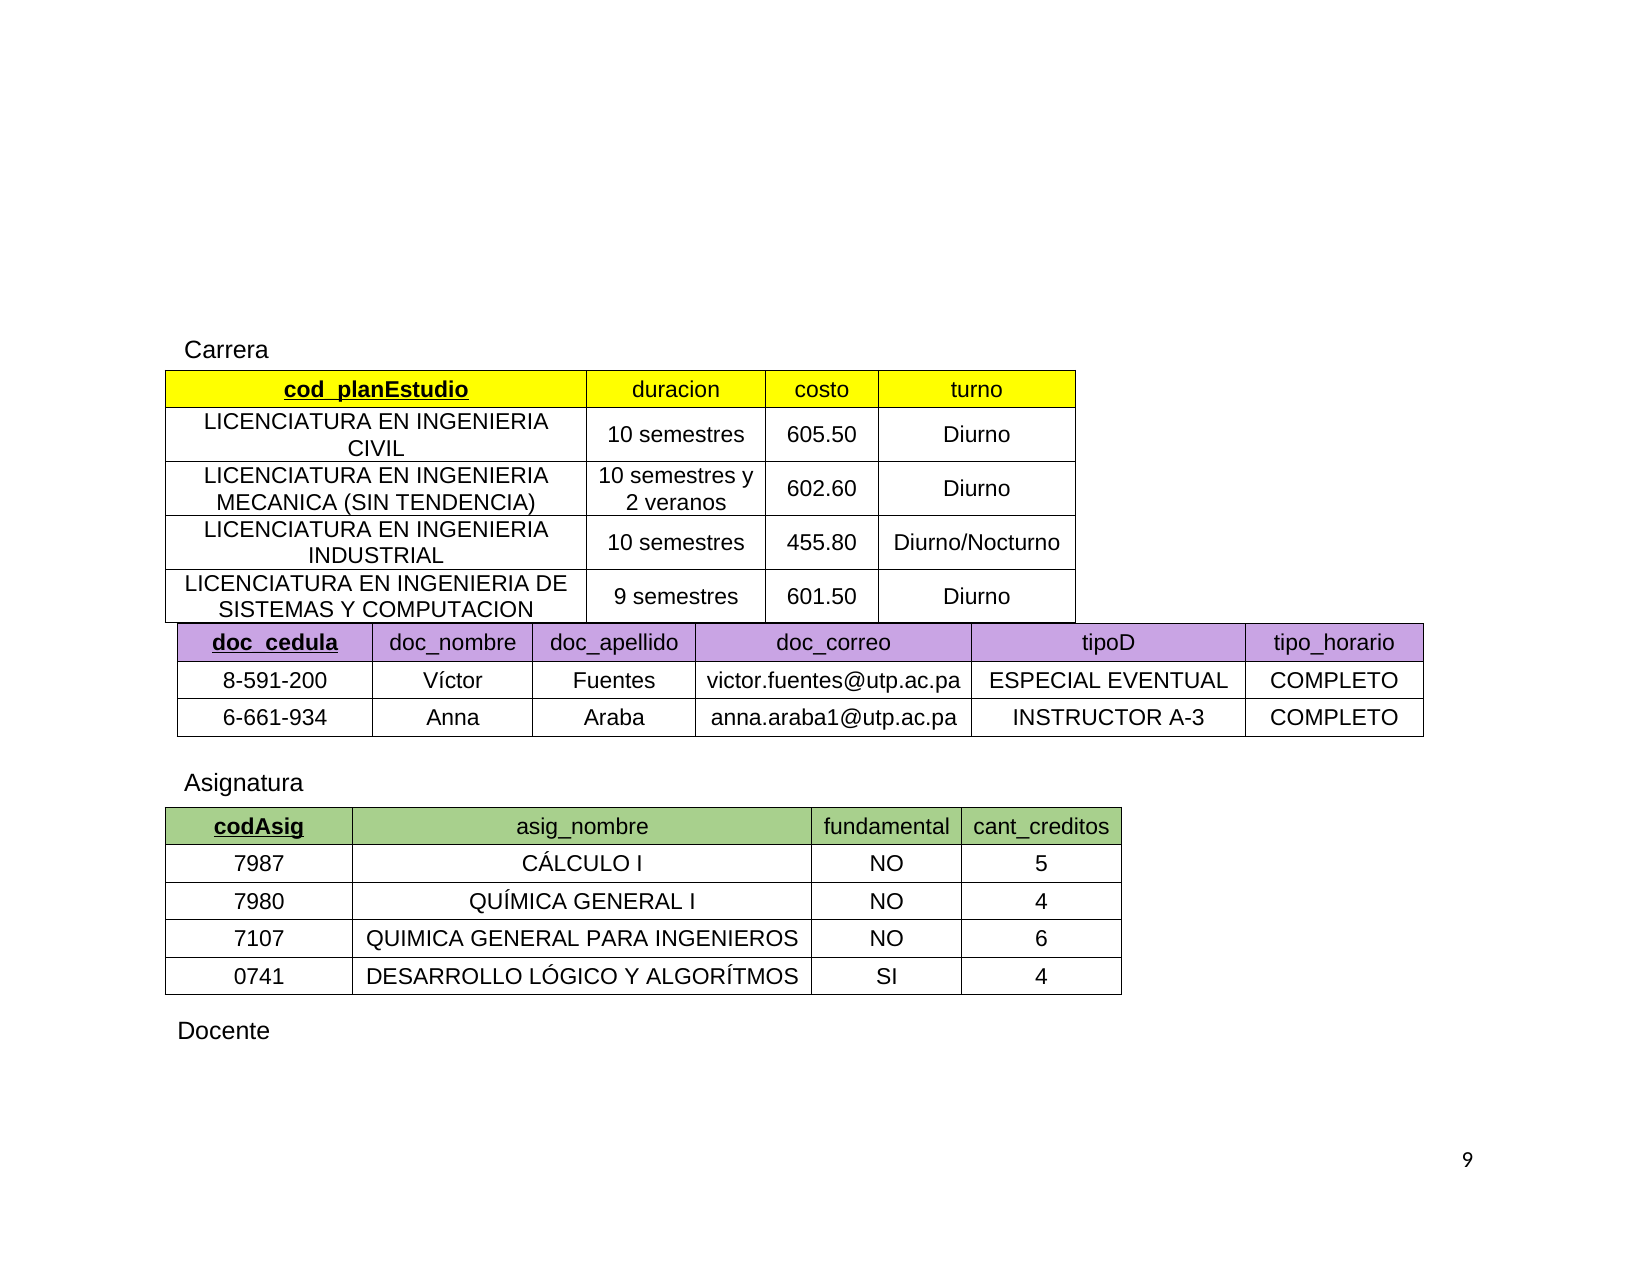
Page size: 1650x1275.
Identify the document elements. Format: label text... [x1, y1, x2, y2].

table_cell victor.fuentes@utp.ac.pa [696, 662, 971, 698]
table_cell 7107 [166, 920, 352, 957]
table_cell LICENCIATURA EN INGENIERIA INDUSTRIAL [166, 516, 586, 568]
table_cell Anna [373, 699, 532, 736]
table_cell 10 semestres [587, 516, 765, 568]
table_cell NO [812, 920, 961, 957]
table_cell LICENCIATURA EN INGENIERIA CIVIL [166, 408, 586, 461]
table_header fundamental [812, 808, 961, 844]
table_header turno [879, 371, 1075, 407]
table_cell Diurno/Nocturno [879, 516, 1075, 568]
table_cell NO [812, 883, 961, 919]
list Carrera [177, 336, 1473, 364]
table_cell DESARROLLO LÓGICO Y ALGORÍTMOS [353, 958, 811, 994]
table_cell 6-661-934 [178, 699, 372, 736]
table_cell 8-591-200 [178, 662, 372, 698]
table_cell SI [812, 958, 961, 994]
table_cell 455.80 [766, 516, 878, 568]
table_cell 0741 [166, 958, 352, 994]
table_cell 10 semestres y 2 veranos [587, 462, 765, 515]
table_cell anna.araba1@utp.ac.pa [696, 699, 971, 736]
table_cell 6 [962, 920, 1121, 957]
table_cell 4 [962, 883, 1121, 919]
table_cell 605.50 [766, 408, 878, 461]
table_header doc_cedula [178, 624, 372, 661]
table_header cod_planEstudio [166, 371, 586, 407]
table_cell 9 semestres [587, 570, 765, 622]
table_header cant_creditos [962, 808, 1121, 844]
table_header doc_correo [696, 624, 971, 661]
table_cell 602.60 [766, 462, 878, 515]
list Docente [177, 1016, 1473, 1045]
table_cell 5 [962, 845, 1121, 882]
table_cell Diurno [879, 462, 1075, 515]
table_cell 4 [962, 958, 1121, 994]
table_cell QUÍMICA GENERAL I [353, 883, 811, 919]
list Asignatura [177, 768, 1473, 797]
table_cell COMPLETO [1246, 699, 1423, 736]
table_cell INSTRUCTOR A-3 [972, 699, 1245, 736]
table_header tipoD [972, 624, 1245, 661]
table_cell Víctor [373, 662, 532, 698]
table_cell Fuentes [533, 662, 695, 698]
table_cell CÁLCULO I [353, 845, 811, 882]
table_cell NO [812, 845, 961, 882]
table_header doc_apellido [533, 624, 695, 661]
table_cell Araba [533, 699, 695, 736]
table_header tipo_horario [1246, 624, 1423, 661]
table_header codAsig [166, 808, 352, 844]
table_cell Diurno [879, 408, 1075, 461]
table_cell ESPECIAL EVENTUAL [972, 662, 1245, 698]
table_cell 10 semestres [587, 408, 765, 461]
table_header costo [766, 371, 878, 407]
table_cell Diurno [879, 570, 1075, 622]
table_cell 7980 [166, 883, 352, 919]
table_header duracion [587, 371, 765, 407]
table_header asig_nombre [353, 808, 811, 844]
table_cell 601.50 [766, 570, 878, 622]
table_cell LICENCIATURA EN INGENIERIA DE SISTEMAS Y COMPUTACION [166, 570, 586, 622]
table_cell LICENCIATURA EN INGENIERIA MECANICA (SIN TENDENCIA) [166, 462, 586, 515]
table_cell COMPLETO [1246, 662, 1423, 698]
table_cell QUIMICA GENERAL PARA INGENIEROS [353, 920, 811, 957]
table_cell 7987 [166, 845, 352, 882]
table_header doc_nombre [373, 624, 532, 661]
